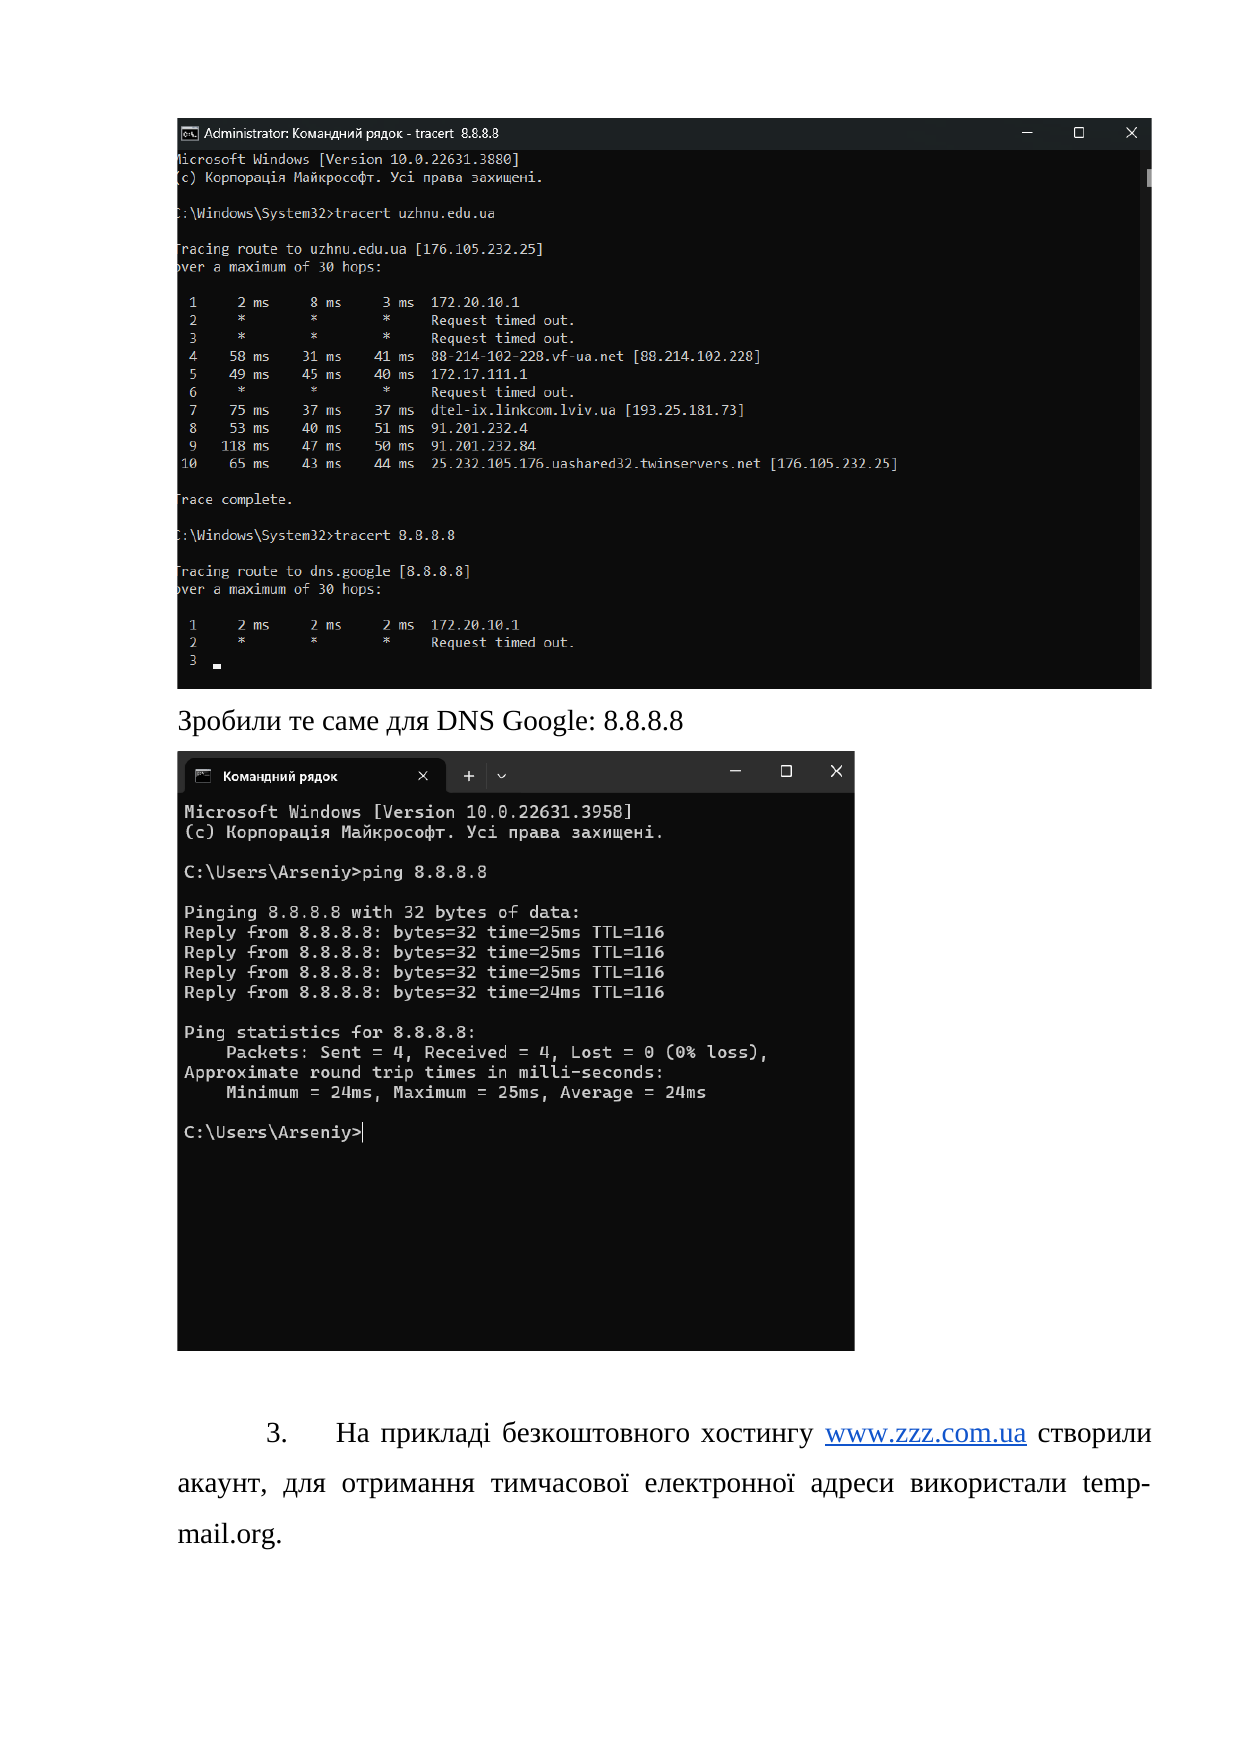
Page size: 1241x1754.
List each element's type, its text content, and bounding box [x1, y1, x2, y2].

picture [177, 118, 1152, 689]
list На прикладі безкоштовного хостингу www.zzz.com.ua створили акаунт, для отримання тимчасової електронної адреси використали temp-mail.org. [177, 1415, 1152, 1549]
picture [177, 751, 855, 1351]
